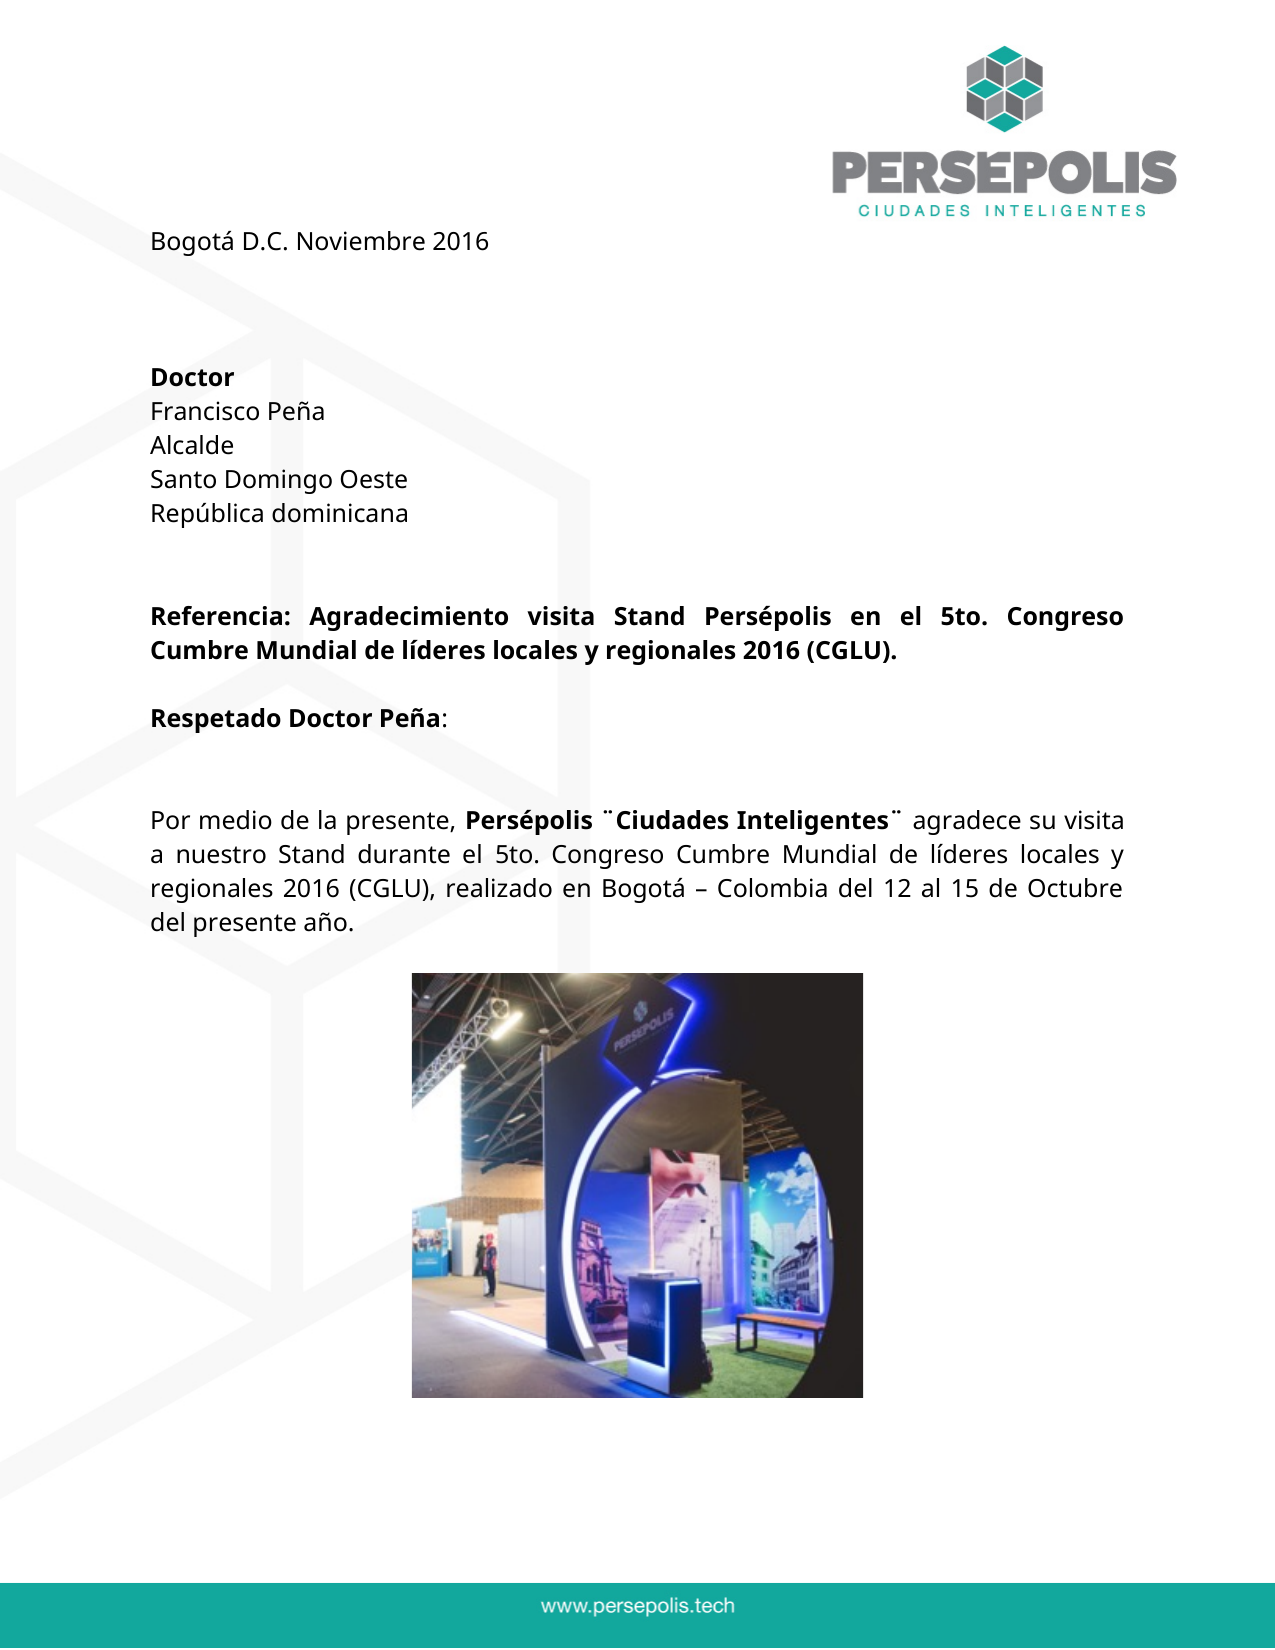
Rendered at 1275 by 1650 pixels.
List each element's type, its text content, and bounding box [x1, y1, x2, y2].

text Respetado Doctor Peña: [150, 701, 1125, 734]
text Por medio de la presente, Persépolis ¨Ciudades Inteligentes¨ agradece su visita a nuestro Stand durante el 5to. Congreso Cumbre Mundial de líderes locales y regionales 2016 (CGLU), realizado en Bogotá – Colombia del 12 al 15 de Octubre del presente año. [150, 803, 1125, 939]
text Francisco Peña [150, 394, 1125, 428]
text Bogotá D.C. Noviembre 2016 [150, 224, 1125, 258]
text Referencia: Agradecimiento visita Stand Persépolis en el 5to. Congreso Cumbre Mundial de líderes locales y regionales 2016 (CGLU). [150, 598, 1125, 666]
picture [0, 0, 1275, 1648]
text República dominicana [150, 496, 1125, 530]
text Santo Domingo Oeste [150, 462, 1125, 496]
text Doctor [150, 360, 1125, 394]
text Alcalde [150, 428, 1125, 462]
